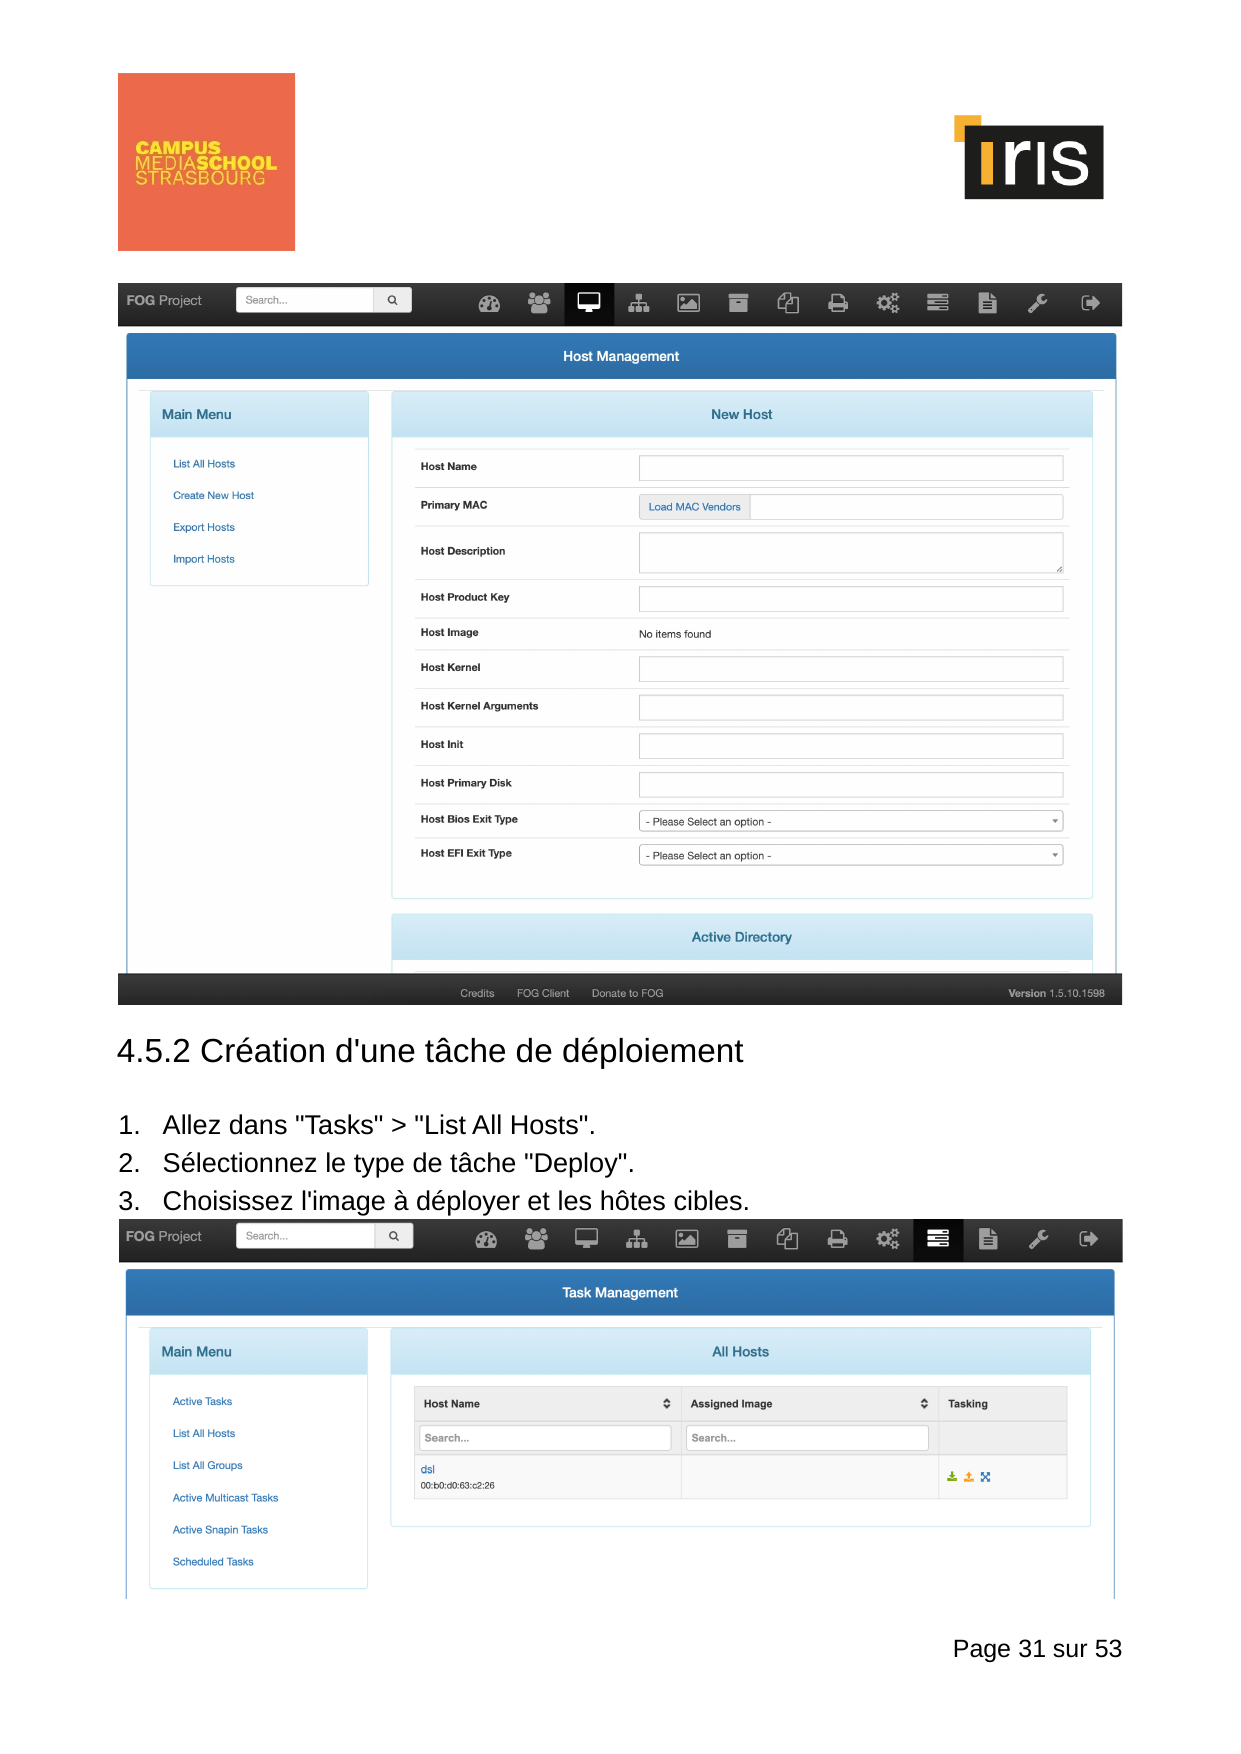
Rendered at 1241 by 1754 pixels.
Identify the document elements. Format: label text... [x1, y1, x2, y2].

list Allez dans "Tasks" > "List All Hosts". [118, 1109, 1122, 1140]
subtitle 4.5.2 Création d'une tâche de déploiement [117, 1031, 1122, 1070]
picture [118, 73, 296, 251]
picture [118, 283, 1123, 1005]
picture [945, 73, 1123, 251]
list Choisissez l'image à déployer et les hôtes cibles. [118, 1184, 1122, 1216]
picture [118, 1218, 1123, 1599]
list Sélectionnez le type de tâche "Deploy". [118, 1147, 1122, 1178]
